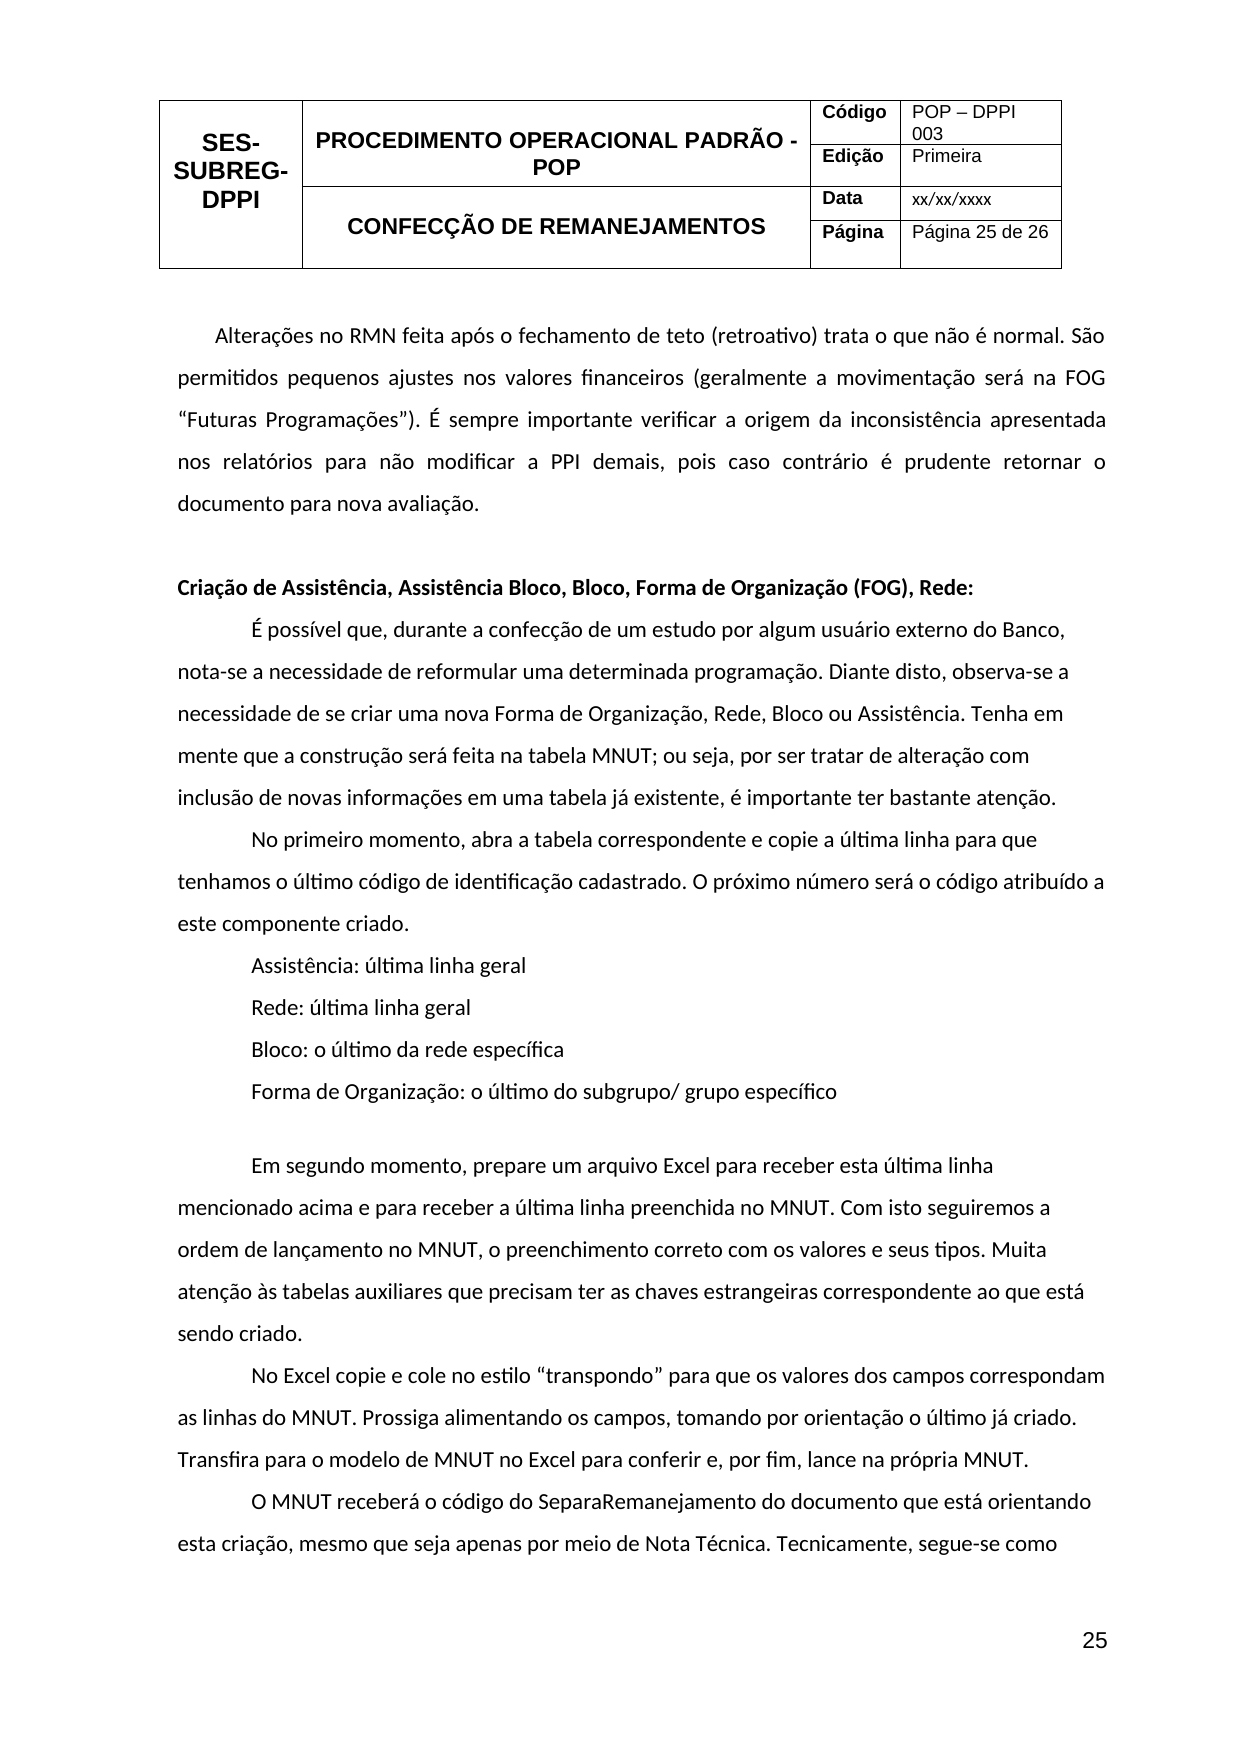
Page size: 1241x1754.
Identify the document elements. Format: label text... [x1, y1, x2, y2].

text Assistência: última linha geral [177, 951, 1107, 979]
text No primeiro momento, abra a tabela correspondente e copie a última linha para que tenhamos o último código de identificação cadastrado. O próximo número será o código atribuído a este componente criado. [177, 825, 1107, 937]
text No Excel copie e cole no estilo “transpondo” para que os valores dos campos correspondam as linhas do MNUT. Prossiga alimentando os campos, tomando por orientação o último já criado. Transfira para o modelo de MNUT no Excel para conferir e, por fim, lance na própria MNUT. [177, 1361, 1107, 1473]
text É possível que, durante a confecção de um estudo por algum usuário externo do Banco, nota-se a necessidade de reformular uma determinada programação. Diante disto, observa-se a necessidade de se criar uma nova Forma de Organização, Rede, Bloco ou Assistência. Tenha em mente que a construção será feita na tabela MNUT; ou seja, por ser tratar de alteração com inclusão de novas informações em uma tabela já existente, é importante ter bastante atenção. [177, 615, 1107, 811]
text Forma de Organização: o último do subgrupo/ grupo específico [177, 1077, 1107, 1105]
text Em segundo momento, prepare um arquivo Excel para receber esta última linha mencionado acima e para receber a última linha preenchida no MNUT. Com isto seguiremos a ordem de lançamento no MNUT, o preenchimento correto com os valores e seus tipos. Muita atenção às tabelas auxiliares que precisam ter as chaves estrangeiras correspondente ao que está sendo criado. [177, 1151, 1107, 1347]
text Bloco: o último da rede específica [177, 1035, 1107, 1063]
text Criação de Assistência, Assistência Bloco, Bloco, Forma de Organização (FOG), Rede: [177, 573, 1107, 601]
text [177, 1487, 1107, 1557]
text Alterações no RMN feita após o fechamento de teto (retroativo) trata o que não é normal. São permitidos pequenos ajustes nos valores financeiros (geralmente a movimentação será na FOG “Futuras Programações”). É sempre importante verificar a origem da inconsistência apresentada nos relatórios para não modificar a PPI demais, pois caso contrário é prudente retornar o documento para nova avaliação. [177, 321, 1107, 517]
text Rede: última linha geral [177, 993, 1107, 1021]
